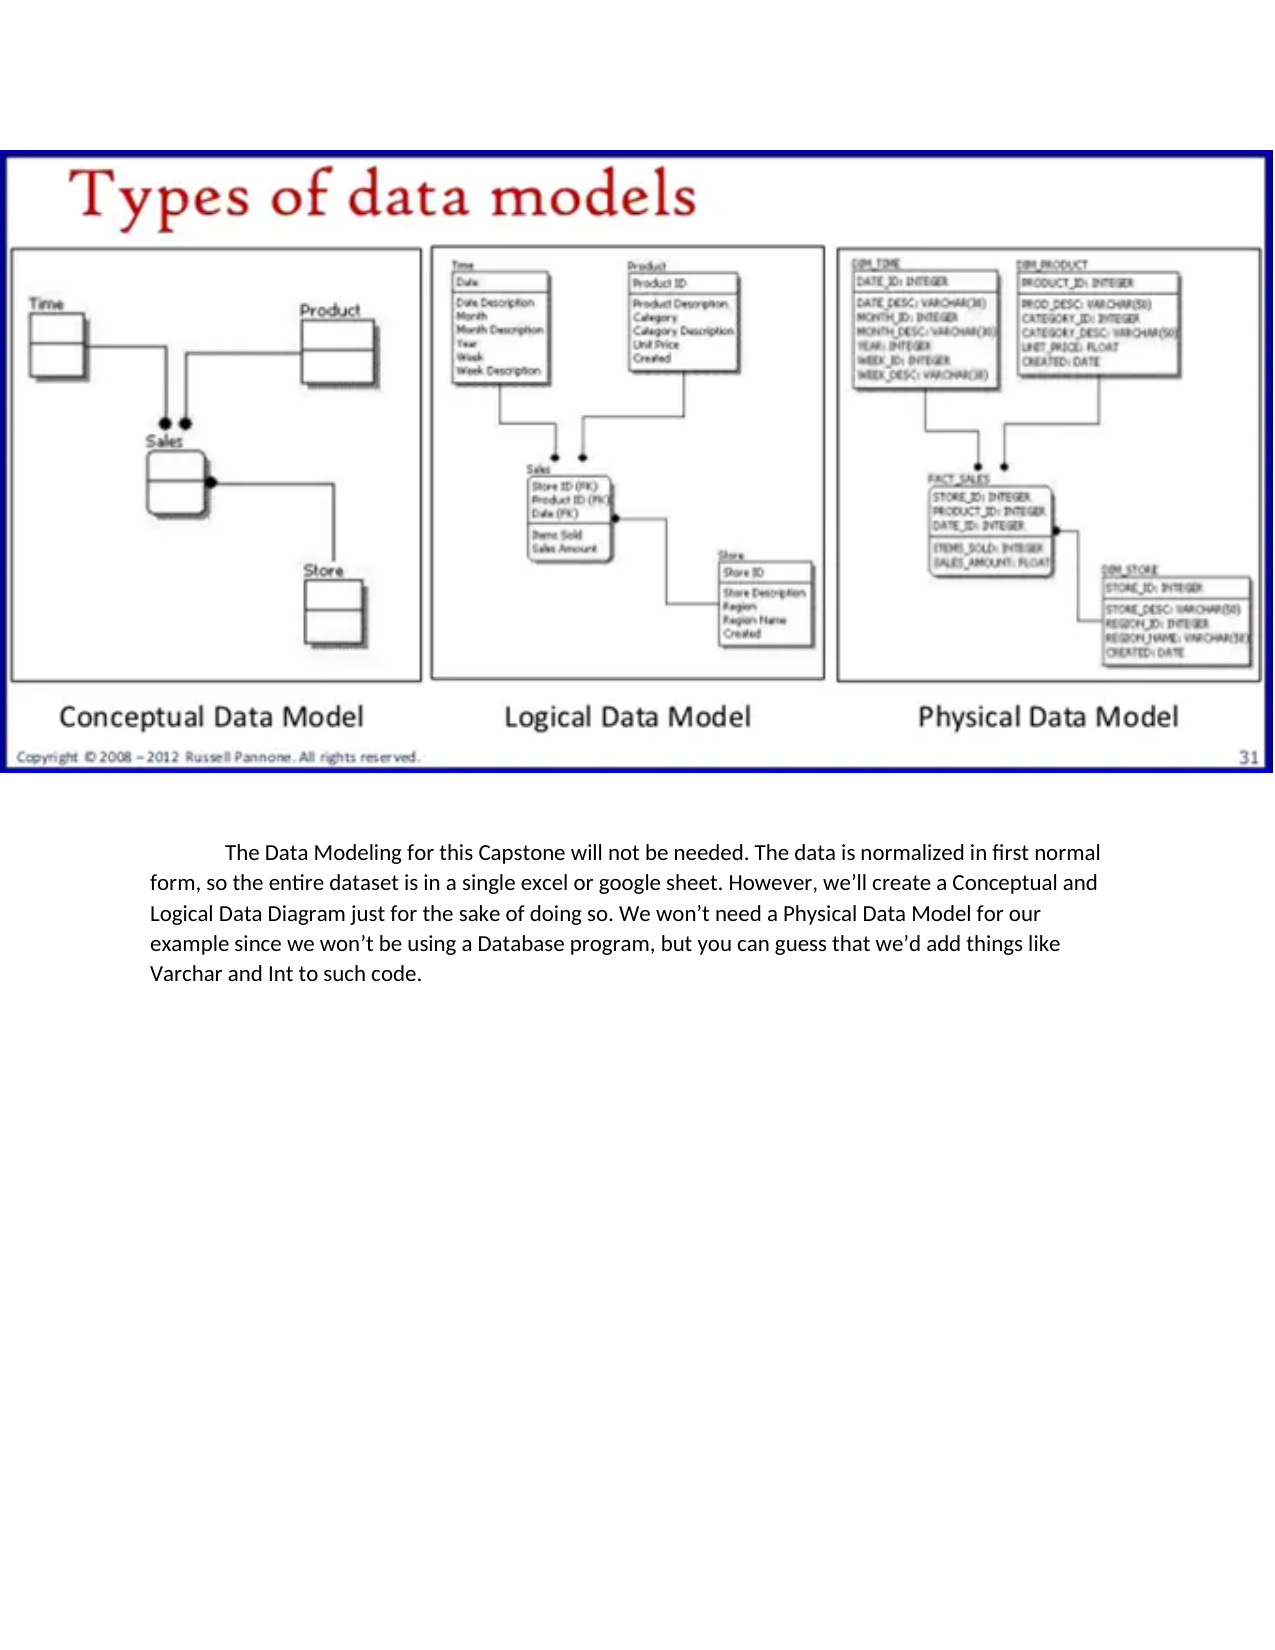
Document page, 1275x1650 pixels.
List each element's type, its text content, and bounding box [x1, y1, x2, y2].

picture [0, 150, 1273, 773]
text The Data Modeling for this Capstone will not be needed. The data is normalized in first normal form, so the entire dataset is in a single excel or google sheet. However, we’ll create a Conceptual and Logical Data Diagram just for the sake of doing so. We won’t need a Physical Data Model for our example since we won’t be using a Database program, but you can guess that we’d add things like Varchar and Int to such code. [150, 838, 1125, 987]
